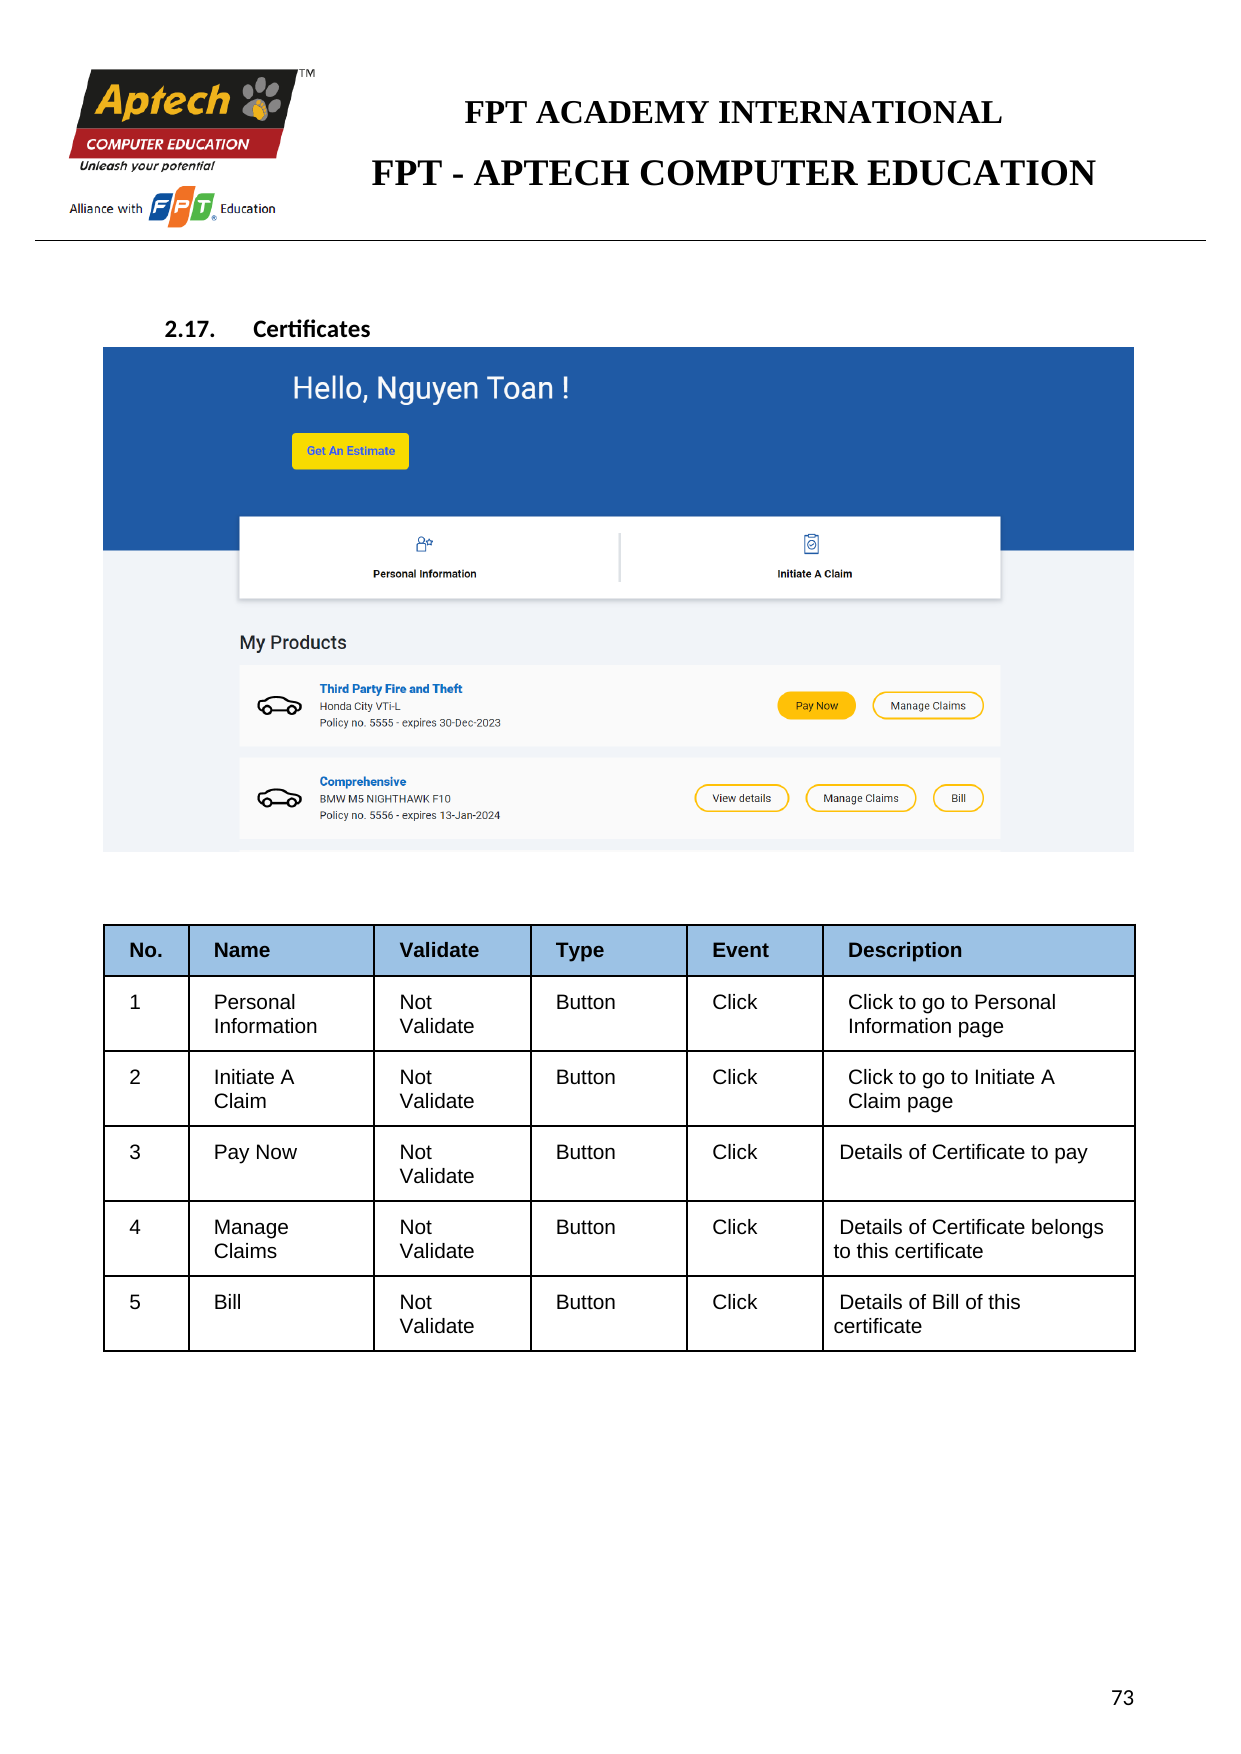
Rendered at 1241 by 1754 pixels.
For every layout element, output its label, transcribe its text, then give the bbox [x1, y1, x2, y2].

table_cell 2 [105, 1052, 188, 1125]
table_cell Details of Certificate to pay [824, 1127, 1134, 1200]
table_cell Button [532, 1202, 686, 1275]
table_cell Not Validate [375, 1052, 530, 1125]
table_cell 3 [105, 1127, 188, 1200]
table_cell 1 [105, 977, 188, 1050]
table_cell Personal Information [190, 977, 373, 1050]
table_cell Click [688, 1127, 822, 1200]
table_cell Details of Bill of this certificate [824, 1277, 1134, 1350]
table_header Validate [375, 926, 530, 975]
table_cell Click [688, 1277, 822, 1350]
table_cell Button [532, 977, 686, 1050]
table_cell Button [532, 1052, 686, 1125]
table_cell Initiate A Claim [190, 1052, 373, 1125]
table_header Type [532, 926, 686, 975]
table_cell Click [688, 1202, 822, 1275]
table_cell Not Validate [375, 1202, 530, 1275]
table_cell Not Validate [375, 977, 530, 1050]
table_cell Button [532, 1277, 686, 1350]
table_cell 5 [105, 1277, 188, 1350]
table_cell 4 [105, 1202, 188, 1275]
subtitle Certificates [216, 313, 1134, 343]
table_header Name [190, 926, 373, 975]
table_cell Button [532, 1127, 686, 1200]
table_header No. [105, 926, 188, 975]
table_cell Not Validate [375, 1277, 530, 1350]
table_cell Click to go to Personal Information page [824, 977, 1134, 1050]
table_header Event [688, 926, 822, 975]
table_cell Bill [190, 1277, 373, 1350]
table_cell Manage Claims [190, 1202, 373, 1275]
table_cell Not Validate [375, 1127, 530, 1200]
table_cell Details of Certificate belongs to this certificate [824, 1202, 1134, 1275]
table_cell Click [688, 977, 822, 1050]
table_header Description [824, 926, 1134, 975]
picture [103, 347, 1134, 852]
table_cell Click to go to Initiate A Claim page [824, 1052, 1134, 1125]
table_cell Pay Now [190, 1127, 373, 1200]
picture [65, 62, 318, 232]
table_cell Click [688, 1052, 822, 1125]
